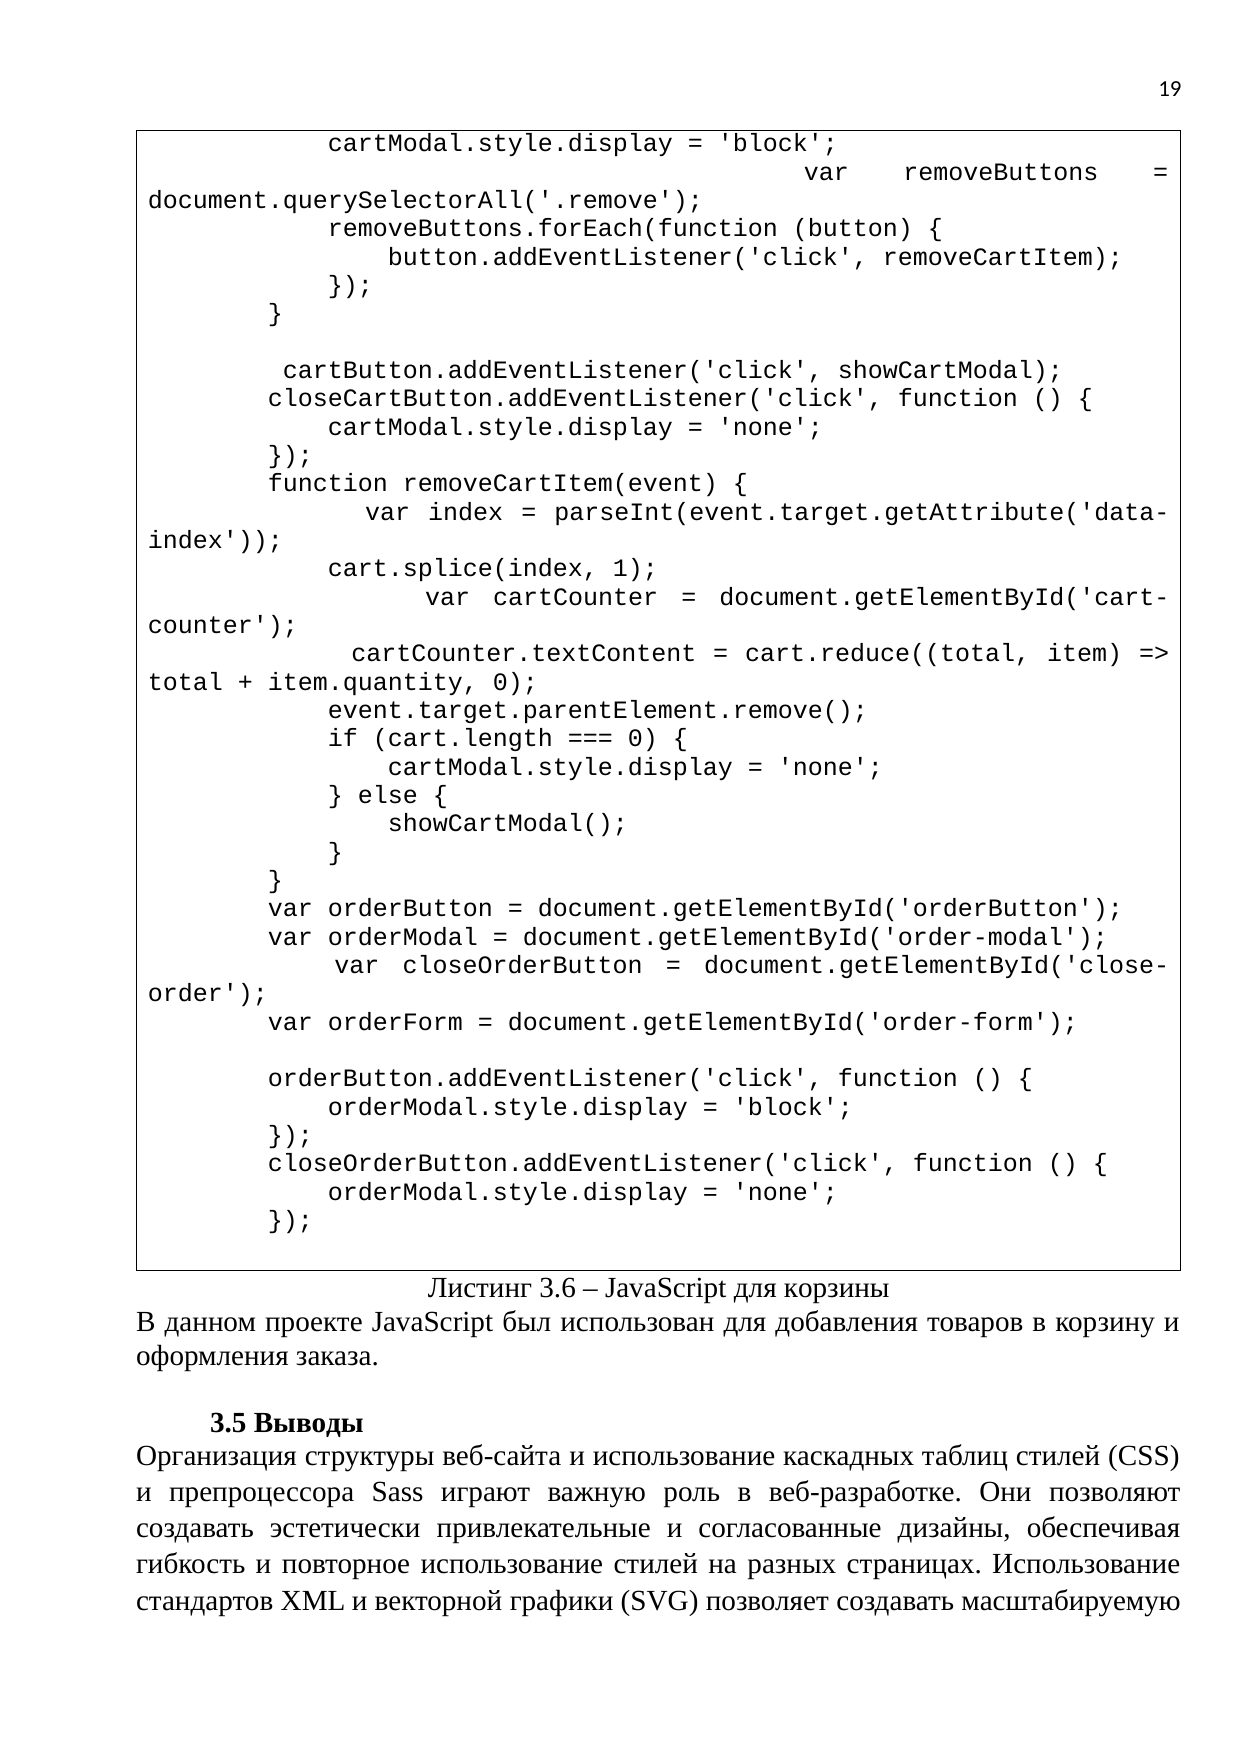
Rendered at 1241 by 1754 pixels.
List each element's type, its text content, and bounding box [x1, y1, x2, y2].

text В данном проекте JavaScript был использован для добавления товаров в корзину и оформления заказа. [136, 1304, 1181, 1371]
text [136, 1438, 1181, 1616]
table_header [137, 131, 1180, 1269]
subtitle 3.5 Выводы [136, 1405, 1181, 1438]
text Листинг 3.6 – JavaScript для корзины [136, 1271, 1181, 1304]
